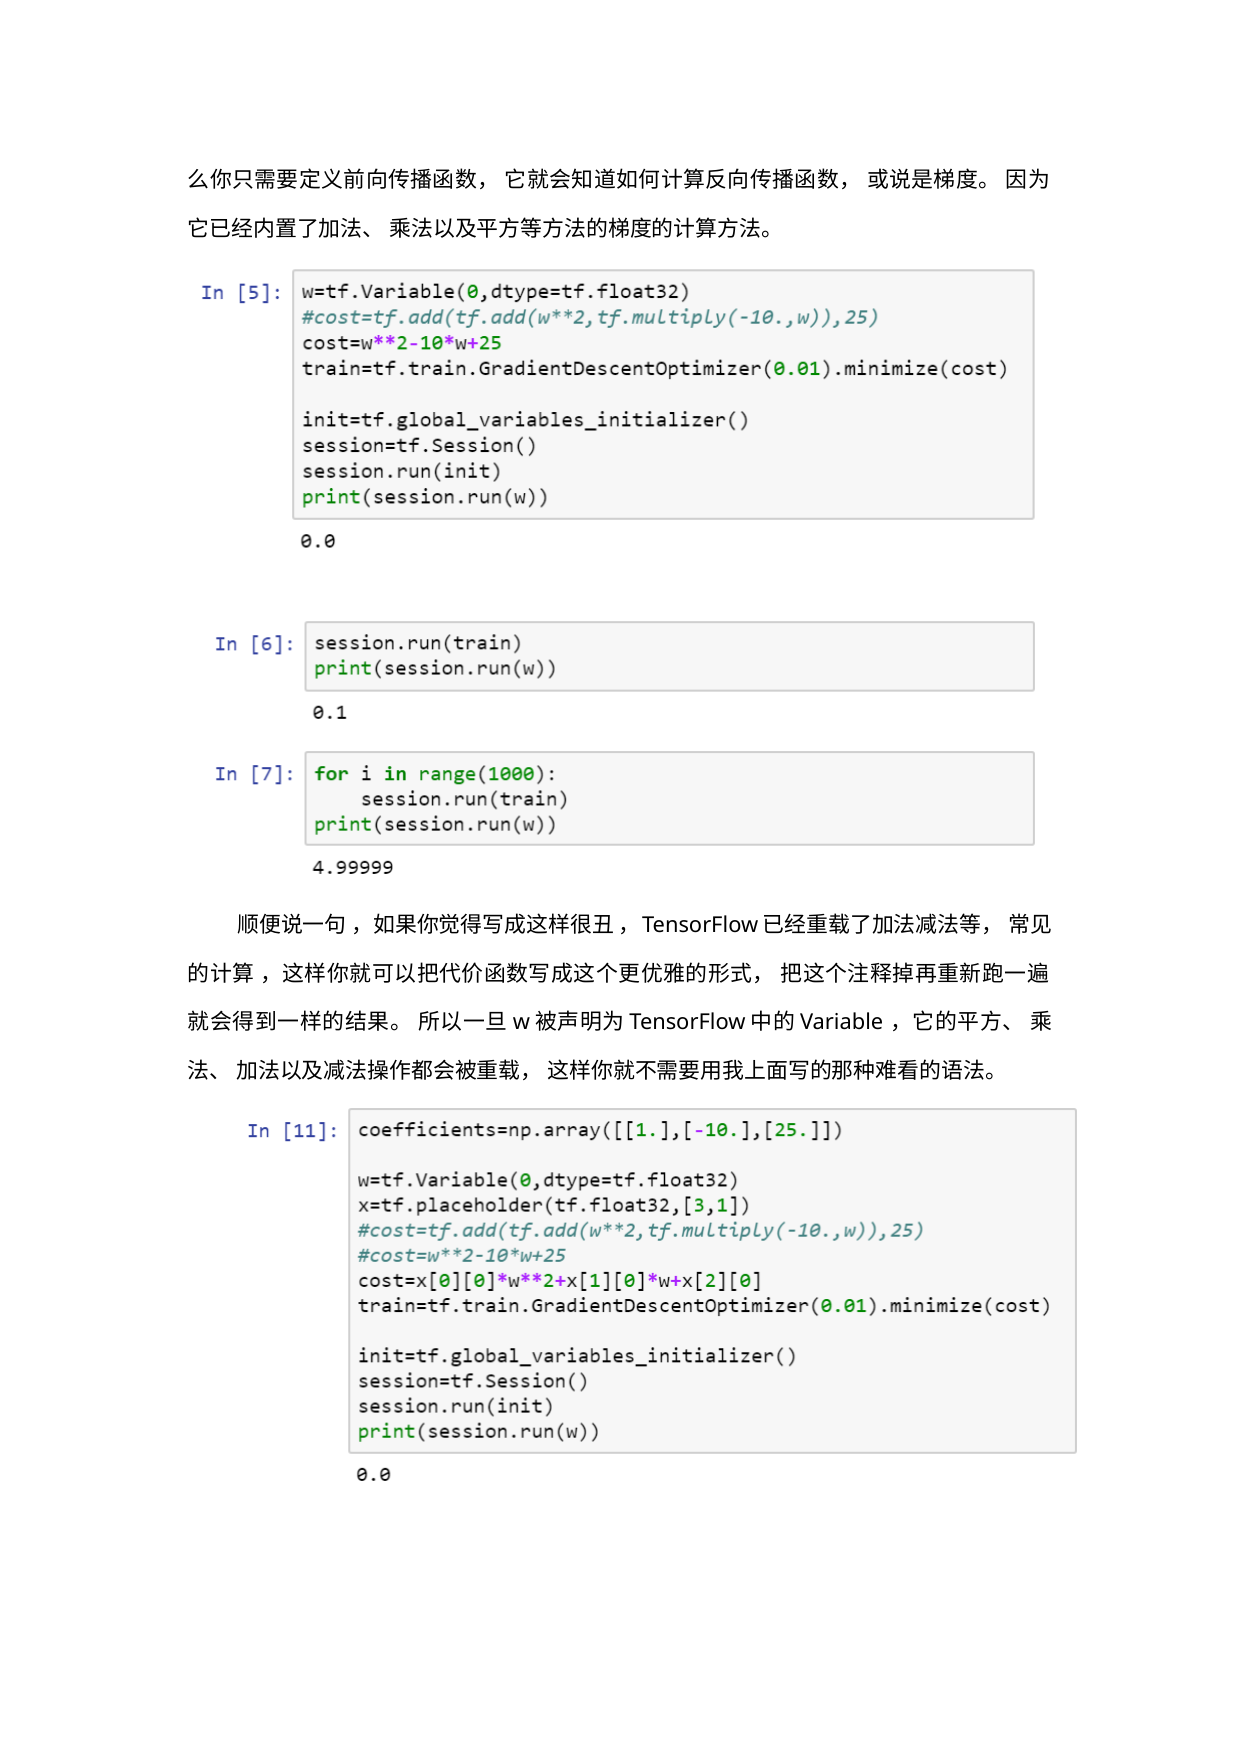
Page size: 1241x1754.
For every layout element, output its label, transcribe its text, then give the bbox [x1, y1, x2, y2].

picture [231, 1101, 1097, 1493]
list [187, 162, 1053, 243]
picture [187, 259, 1053, 564]
list 顺便说一句 ，如果你觉得写成这样很丑 ，TensorFlow已经重载了加法减法等， 常见的计算 ，这样你就可以把代价函数写成这个更优雅的形式， 把这个注释掉再重新跑一遍 就会得到一样的结果。 所以一旦w被声明为TensorFlow中的Variable ，它的平方、 乘法、 加法以及减法操作都会被重载， 这样你就不需要用我上面写的那种难看的语法。 [187, 906, 1053, 1085]
picture [187, 598, 1053, 884]
